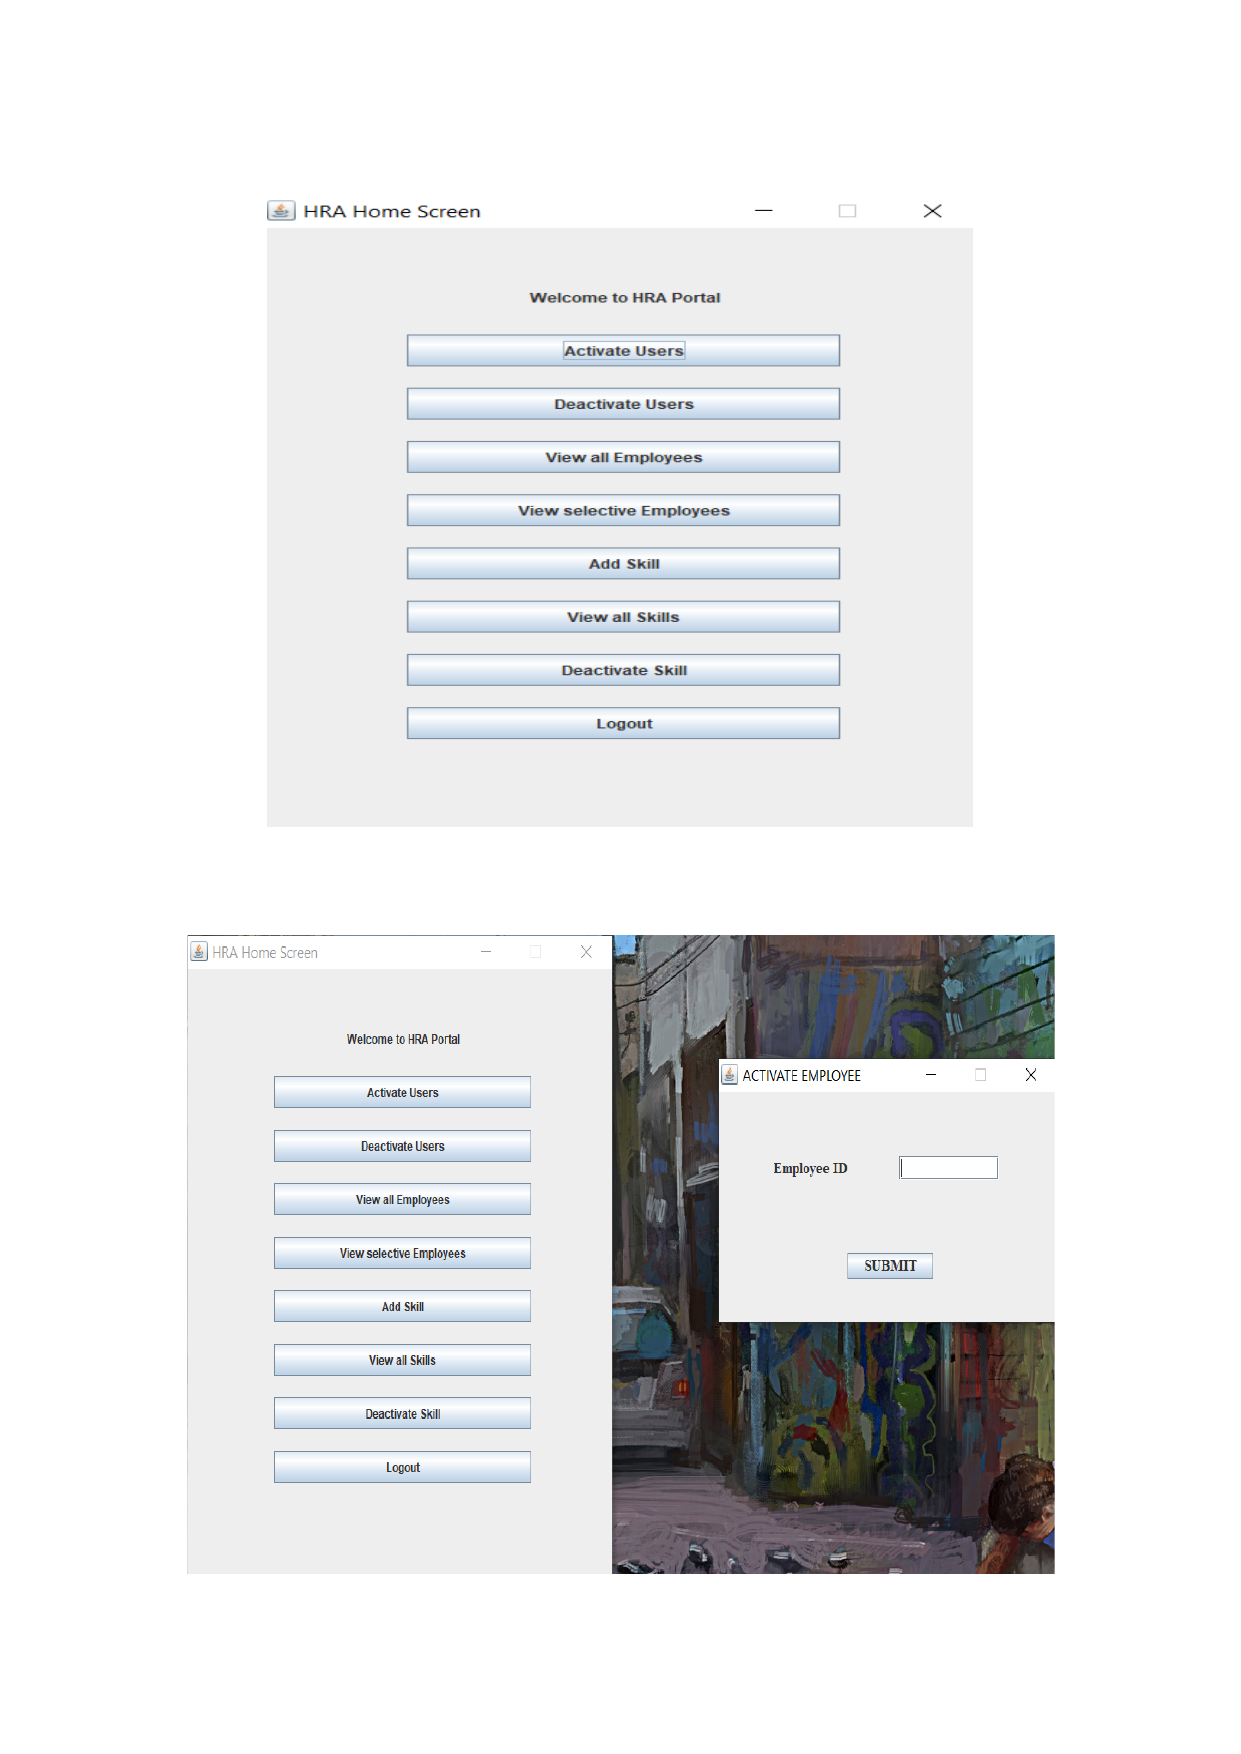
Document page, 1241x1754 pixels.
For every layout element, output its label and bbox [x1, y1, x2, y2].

picture [267, 197, 974, 827]
picture [187, 935, 1055, 1574]
